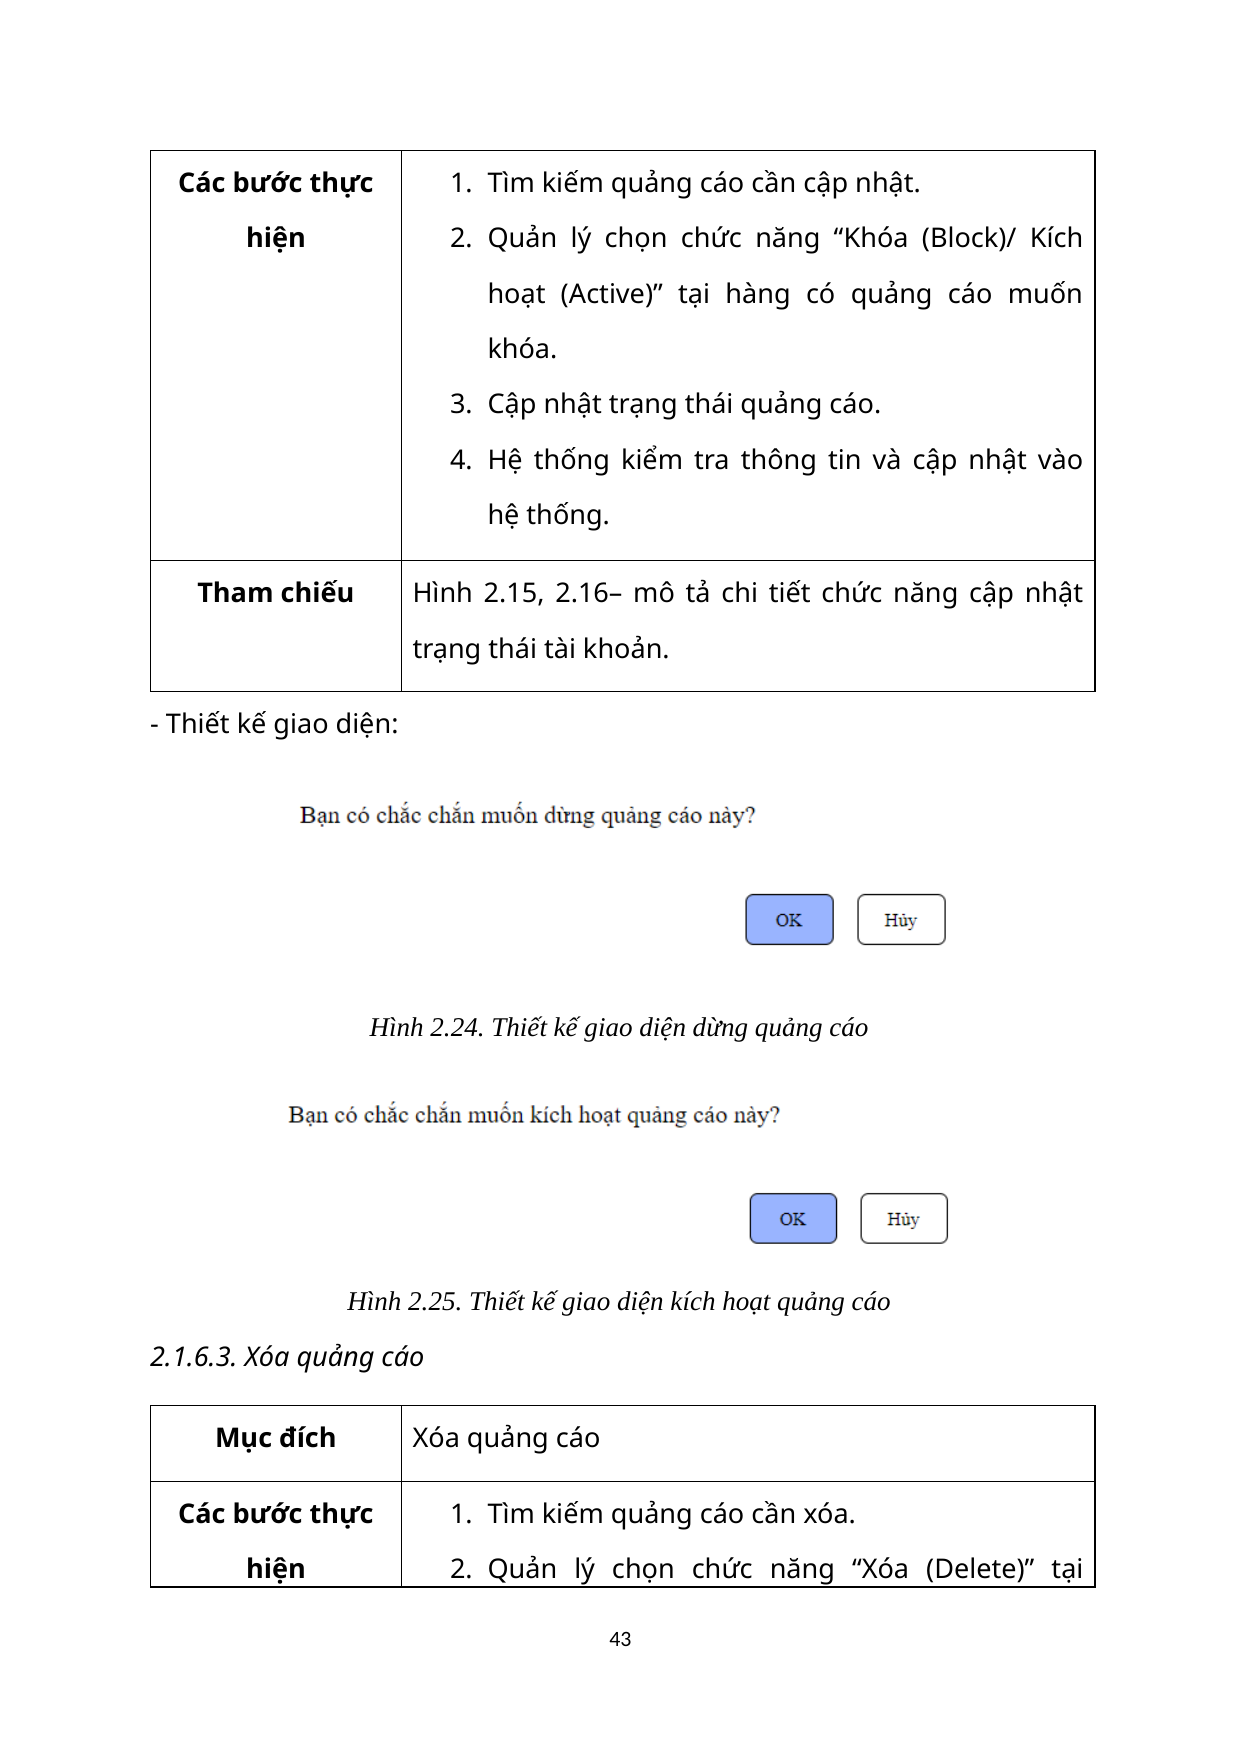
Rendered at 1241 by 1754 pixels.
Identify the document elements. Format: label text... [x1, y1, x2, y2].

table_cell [402, 1482, 1094, 1586]
picture [273, 772, 967, 985]
table_cell Các bước thực hiện [151, 1482, 401, 1586]
table_header Xóa quảng cáo [402, 1406, 1094, 1481]
picture [271, 1062, 969, 1260]
table_header Mục đích [151, 1406, 401, 1481]
text - Thiết kế giao diện: [150, 704, 1090, 741]
table_cell Tìm kiếm quảng cáo cần cập nhật. Quản lý chọn chức năng “Khóa (Block)/ Kích hoạt (Active)” tại hàng có quảng cáo muốn khóa. Cập nhật trạng thái quảng cáo. Hệ thống kiểm tra thông tin và cập nhật vào hệ thống. [402, 151, 1094, 560]
table_cell Các bước thực hiện [151, 151, 401, 560]
text 2.1.6.3. Xóa quảng cáo [150, 1337, 1090, 1374]
table_cell Tham chiếu [151, 561, 401, 691]
table_cell Hình 2.15, 2.16– mô tả chi tiết chức năng cập nhật trạng thái tài khoản. [402, 561, 1094, 691]
